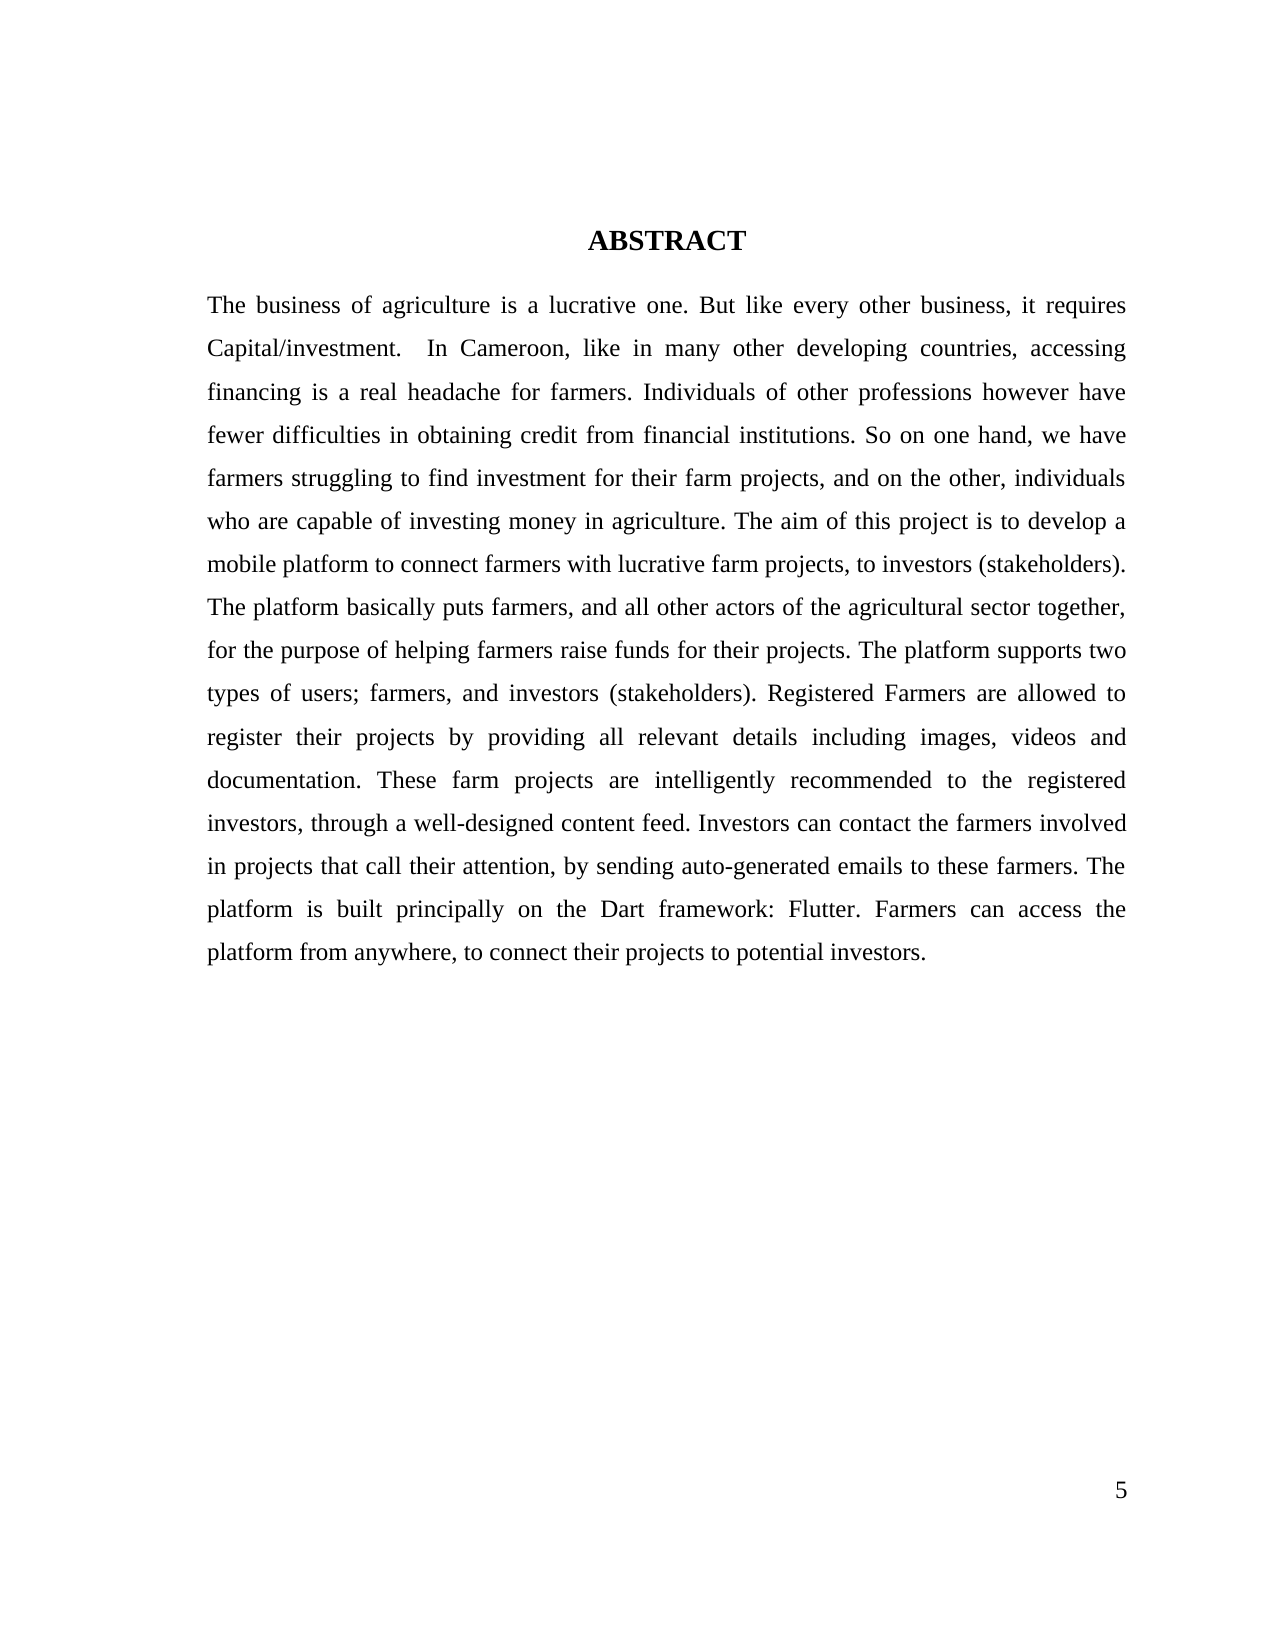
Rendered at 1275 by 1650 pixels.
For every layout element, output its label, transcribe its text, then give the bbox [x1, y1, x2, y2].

subtitle ABSTRACT [207, 223, 1127, 257]
text The business of agriculture is a lucrative one. But like every other business, it requires Capital/investment. In Cameroon, like in many other developing countries, accessing financing is a real headache for farmers. Individuals of other professions however have fewer difficulties in obtaining credit from financial institutions. So on one hand, we have farmers struggling to find investment for their farm projects, and on the other, individuals who are capable of investing money in agriculture. The aim of this project is to develop a mobile platform to connect farmers with lucrative farm projects, to investors (stakeholders). The platform basically puts farmers, and all other actors of the agricultural sector together, for the purpose of helping farmers raise funds for their projects. The platform supports two types of users; farmers, and investors (stakeholders). Registered Farmers are allowed to register their projects by providing all relevant details including images, videos and documentation. These farm projects are intelligently recommended to the registered investors, through a well-designed content feed. Investors can contact the farmers involved in projects that call their attention, by sending auto-generated emails to these farmers. The platform is built principally on the Dart framework: Flutter. Farmers can access the platform from anywhere, to connect their projects to potential investors. [207, 290, 1127, 966]
